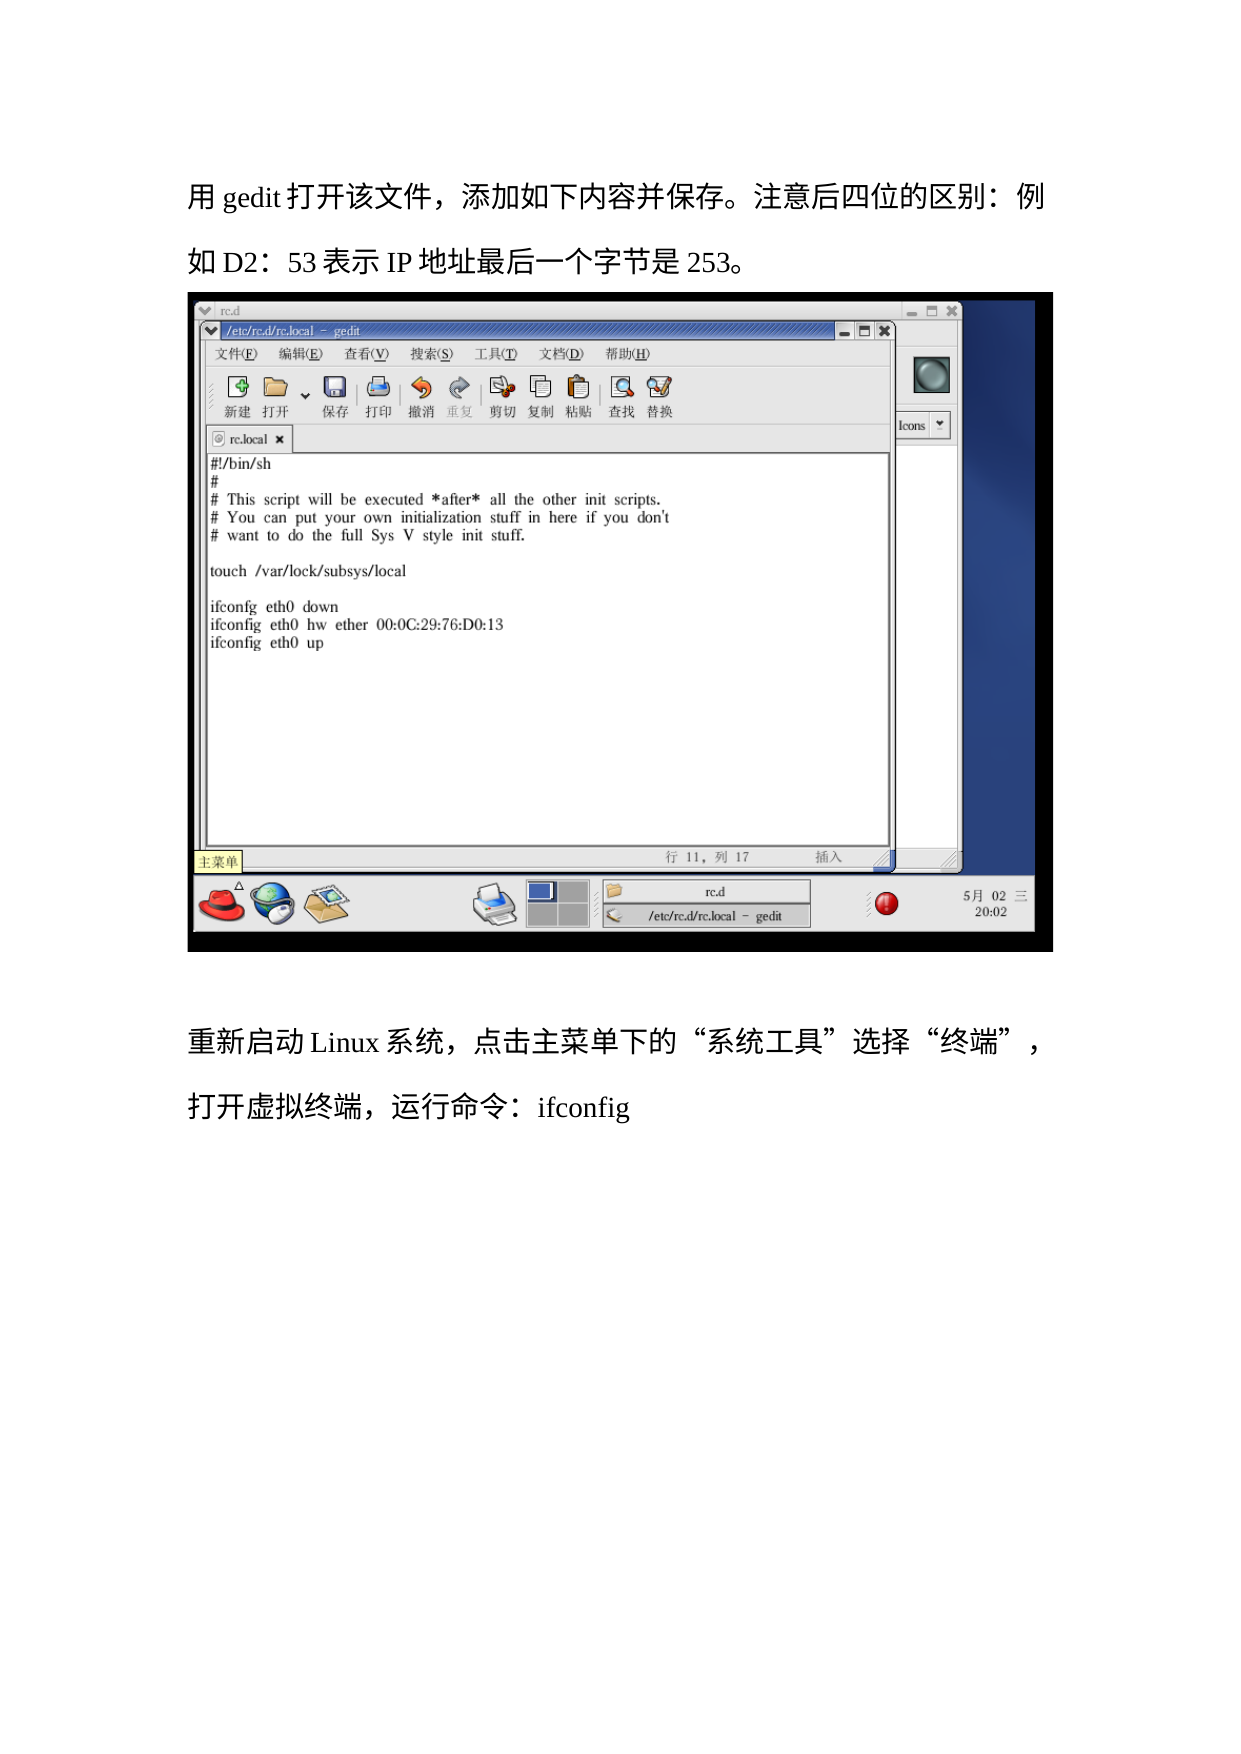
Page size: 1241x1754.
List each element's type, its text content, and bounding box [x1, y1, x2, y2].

picture [187, 292, 1054, 952]
text 用gedit打开该文件，添加如下内容并保存。注意后四位的区别：例如D2：53表示IP地址最后一个字节是253。 [187, 162, 1053, 292]
text 重新启动Linux系统，点击主菜单下的“系统工具”选择“终端”，打开虚拟终端，运行命令：ifconfig [187, 1007, 1053, 1137]
